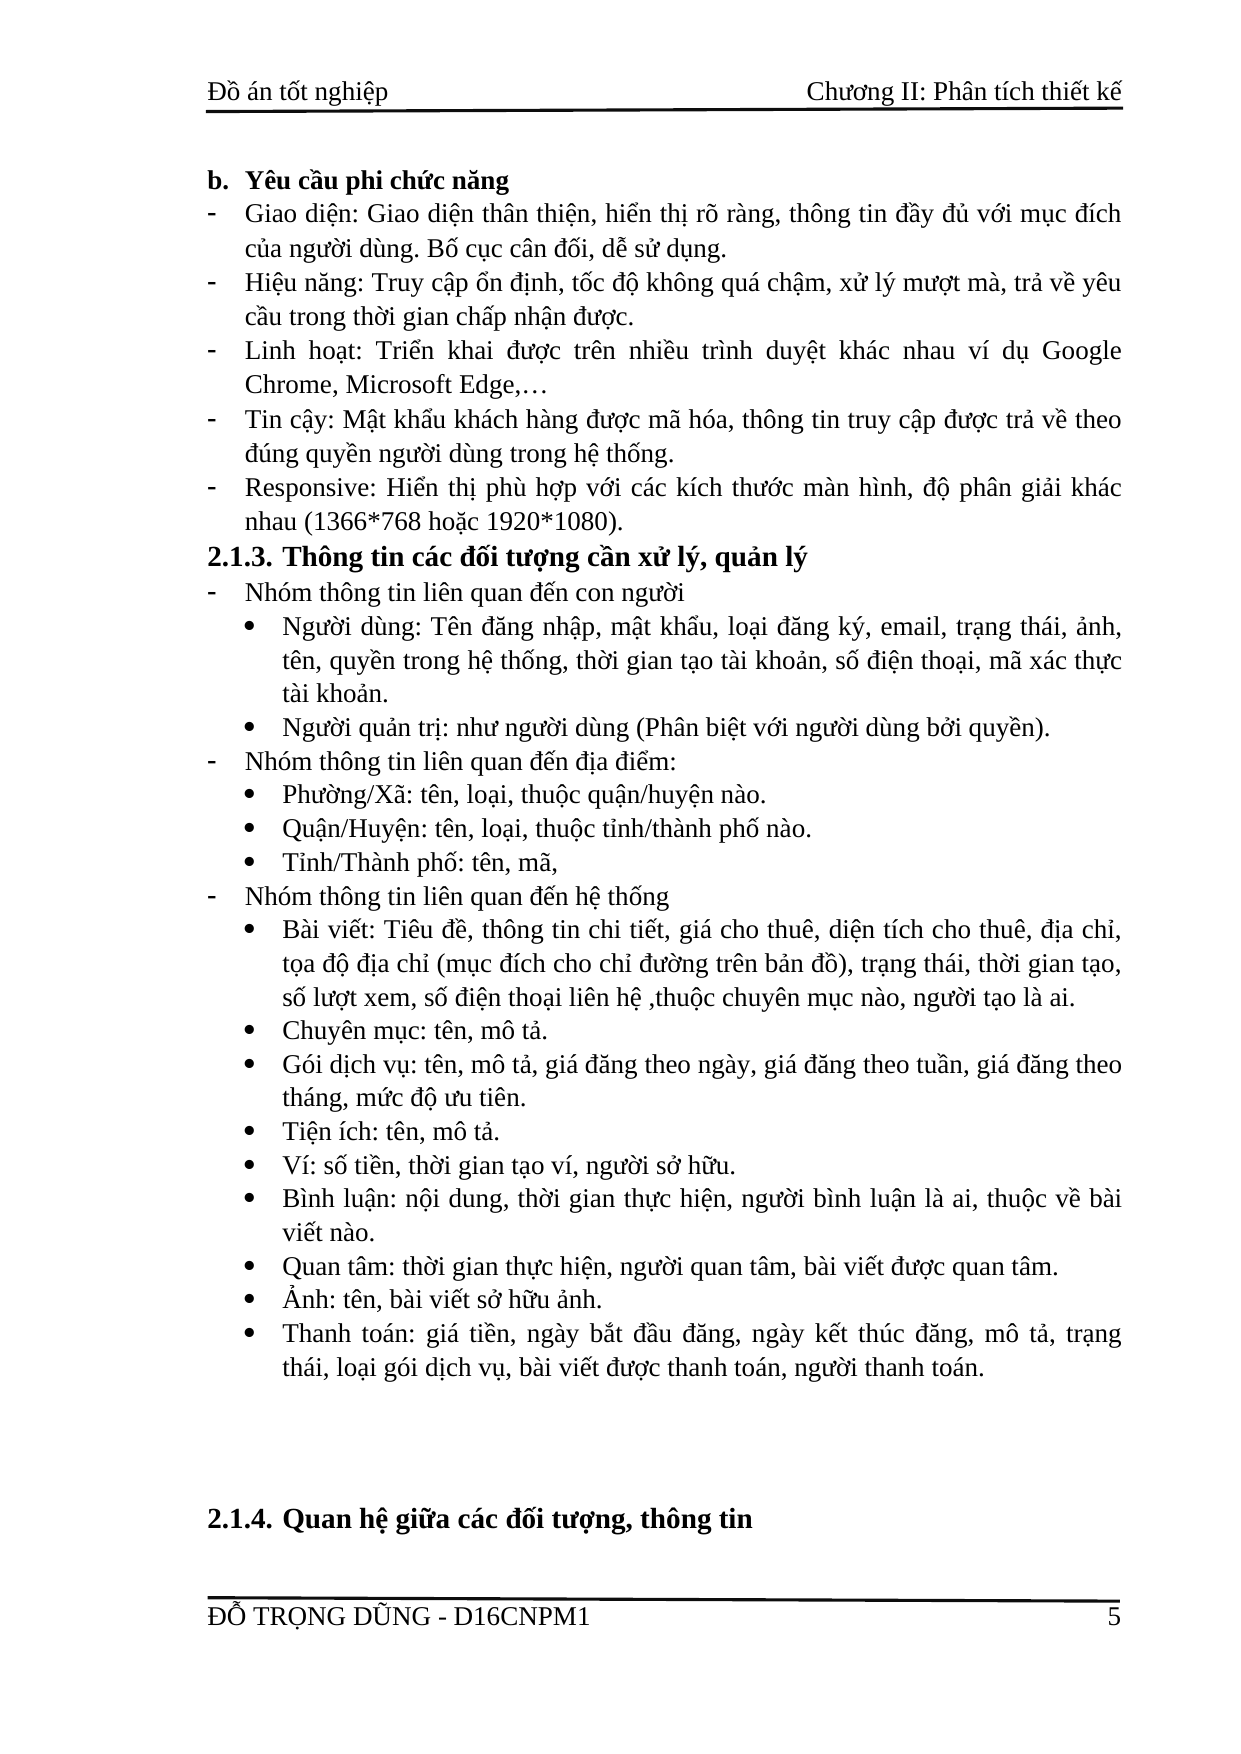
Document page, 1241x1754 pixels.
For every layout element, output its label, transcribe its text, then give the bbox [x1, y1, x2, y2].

list Người dùng: Tên đăng nhập, mật khẩu, loại đăng ký, email, trạng thái, ảnh, tên, quyền trong hệ thống, thời gian tạo tài khoản, số điện thoại, mã xác thực tài khoản. [244, 610, 1123, 708]
list Nhóm thông tin liên quan đến địa điểm: [207, 745, 1123, 776]
list Bài viết: Tiêu đề, thông tin chi tiết, giá cho thuê, diện tích cho thuê, địa chỉ, tọa độ địa chỉ (mục đích cho chỉ đường trên bản đồ), trạng thái, thời gian tạo, số lượt xem, số điện thoại liên hệ ,thuộc chuyên mục nào, người tạo là ai. [244, 913, 1123, 1012]
list Ví: số tiền, thời gian tạo ví, người sở hữu. [244, 1149, 1123, 1180]
list Quan hệ giữa các đối tượng, thông tin [207, 1502, 1123, 1535]
list Tỉnh/Thành phố: tên, mã, [244, 846, 1123, 877]
list Thông tin các đối tượng cần xử lý, quản lý [207, 539, 1123, 573]
list Ảnh: tên, bài viết sở hữu ảnh. [244, 1283, 1123, 1315]
list Thanh toán: giá tiền, ngày bắt đầu đăng, ngày kết thúc đăng, mô tả, trạng thái, loại gói dịch vụ, bài viết được thanh toán, người thanh toán. [244, 1317, 1123, 1382]
list Quan tâm: thời gian thực hiện, người quan tâm, bài viết được quan tâm. [244, 1250, 1123, 1281]
list Responsive: Hiển thị phù hợp với các kích thước màn hình, độ phân giải khác nhau (1366*768 hoặc 1920*1080). [207, 471, 1123, 537]
list Nhóm thông tin liên quan đến con người [207, 576, 1123, 608]
list Giao diện: Giao diện thân thiện, hiển thị rõ ràng, thông tin đầy đủ với mục đích của người dùng. Bố cục cân đối, dễ sử dụng. [207, 197, 1123, 263]
list Tin cậy: Mật khẩu khách hàng được mã hóa, thông tin truy cập được trả về theo đúng quyền người dùng trong hệ thống. [207, 403, 1123, 468]
list Yêu cầu phi chức năng [207, 164, 1123, 195]
list Bình luận: nội dung, thời gian thực hiện, người bình luận là ai, thuộc về bài viết nào. [244, 1183, 1123, 1247]
list Linh hoạt: Triển khai được trên nhiều trình duyệt khác nhau ví dụ Google Chrome, Microsoft Edge,… [207, 334, 1123, 400]
list Gói dịch vụ: tên, mô tả, giá đăng theo ngày, giá đăng theo tuần, giá đăng theo tháng, mức độ ưu tiên. [244, 1048, 1123, 1113]
list Hiệu năng: Truy cập ổn định, tốc độ không quá chậm, xử lý mượt mà, trả về yêu cầu trong thời gian chấp nhận được. [207, 266, 1123, 331]
list Phường/Xã: tên, loại, thuộc quận/huyện nào. [244, 778, 1123, 810]
list Người quản trị: như người dùng (Phân biệt với người dùng bởi quyền). [244, 711, 1123, 742]
list Tiện ích: tên, mô tả. [244, 1115, 1123, 1146]
list Chuyên mục: tên, mô tả. [244, 1014, 1123, 1045]
list Quận/Huyện: tên, loại, thuộc tỉnh/thành phố nào. [244, 812, 1123, 843]
list Nhóm thông tin liên quan đến hệ thống [207, 880, 1123, 911]
